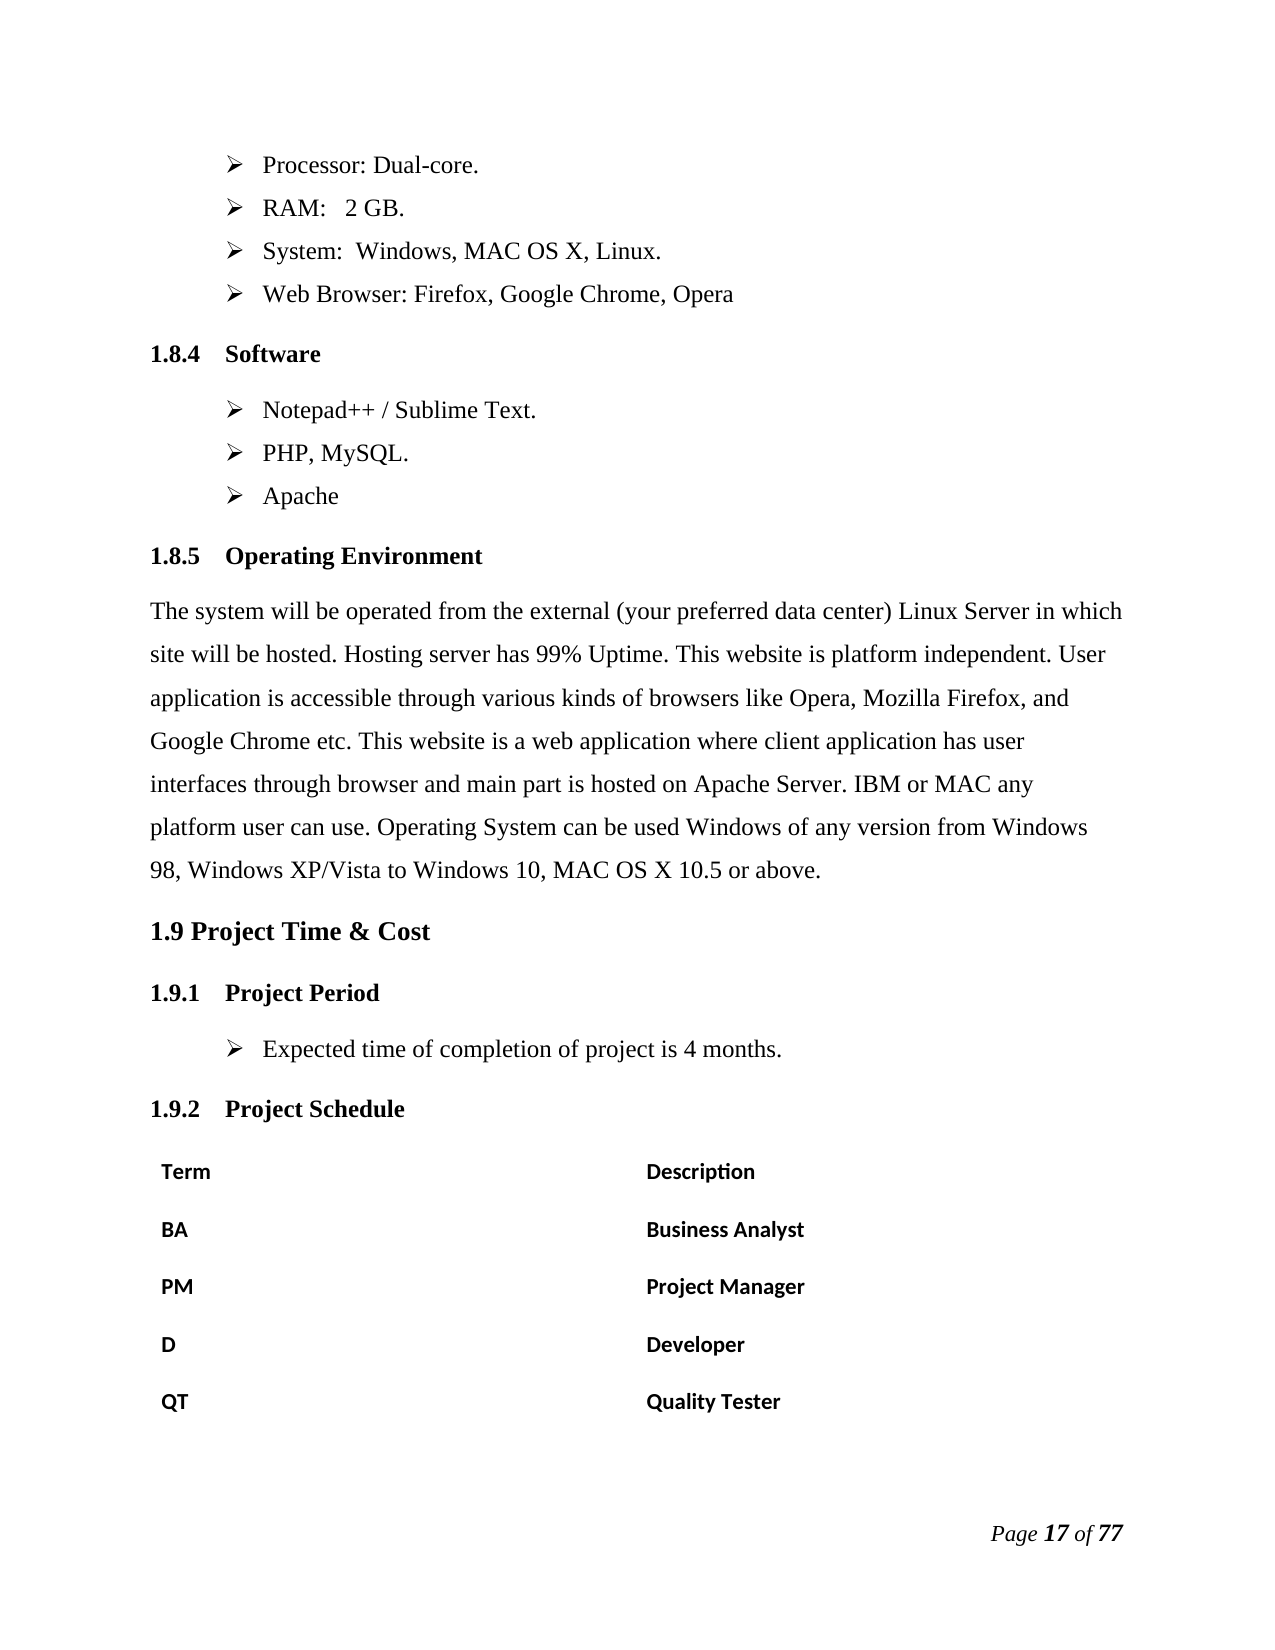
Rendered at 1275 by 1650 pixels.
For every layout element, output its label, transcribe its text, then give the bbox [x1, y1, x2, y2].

subtitle Project Period [150, 978, 1125, 1007]
table_cell BA [150, 1207, 635, 1264]
list Apache [225, 481, 1125, 510]
list PHP, MySQL. [225, 438, 1125, 467]
subtitle Project Schedule [150, 1094, 1125, 1122]
table_cell Quality Tester [635, 1379, 1120, 1436]
table_cell PM [150, 1264, 635, 1322]
text The system will be operated from the external (your preferred data center) Linux Server in which site will be hosted. Hosting server has 99% Uptime. This website is platform independent. User application is accessible through various kinds of browsers like Opera, Mozilla Firefox, and Google Chrome etc. This website is a web application where client application has user interfaces through browser and main part is hosted on Apache Server. IBM or MAC any platform user can use. Operating System can be used Windows of any version from Windows 98, Windows XP/Vista to Windows 10, MAC OS X 10.5 or above. [150, 596, 1125, 884]
subtitle 1.9 Project Time & Cost [150, 915, 1125, 946]
list System: Windows, MAC OS X, Linux. [225, 236, 1125, 265]
table_cell Developer [635, 1322, 1120, 1379]
list Web Browser: Firefox, Google Chrome, Opera [225, 279, 1125, 308]
list Notepad++ / Sublime Text. [225, 395, 1125, 423]
list Expected time of completion of project is 4 months. [225, 1034, 1125, 1063]
table_cell Project Manager [635, 1264, 1120, 1322]
table_header Term [150, 1149, 635, 1207]
table_cell QT [150, 1379, 635, 1436]
subtitle Software [150, 339, 1125, 368]
table_cell Business Analyst [635, 1207, 1120, 1264]
list RAM: 2 GB. [225, 193, 1125, 222]
subtitle Operating Environment [150, 541, 1125, 569]
table_header Description [635, 1149, 1120, 1207]
list Processor: Dual-core. [225, 150, 1125, 179]
table_cell D [150, 1322, 635, 1379]
